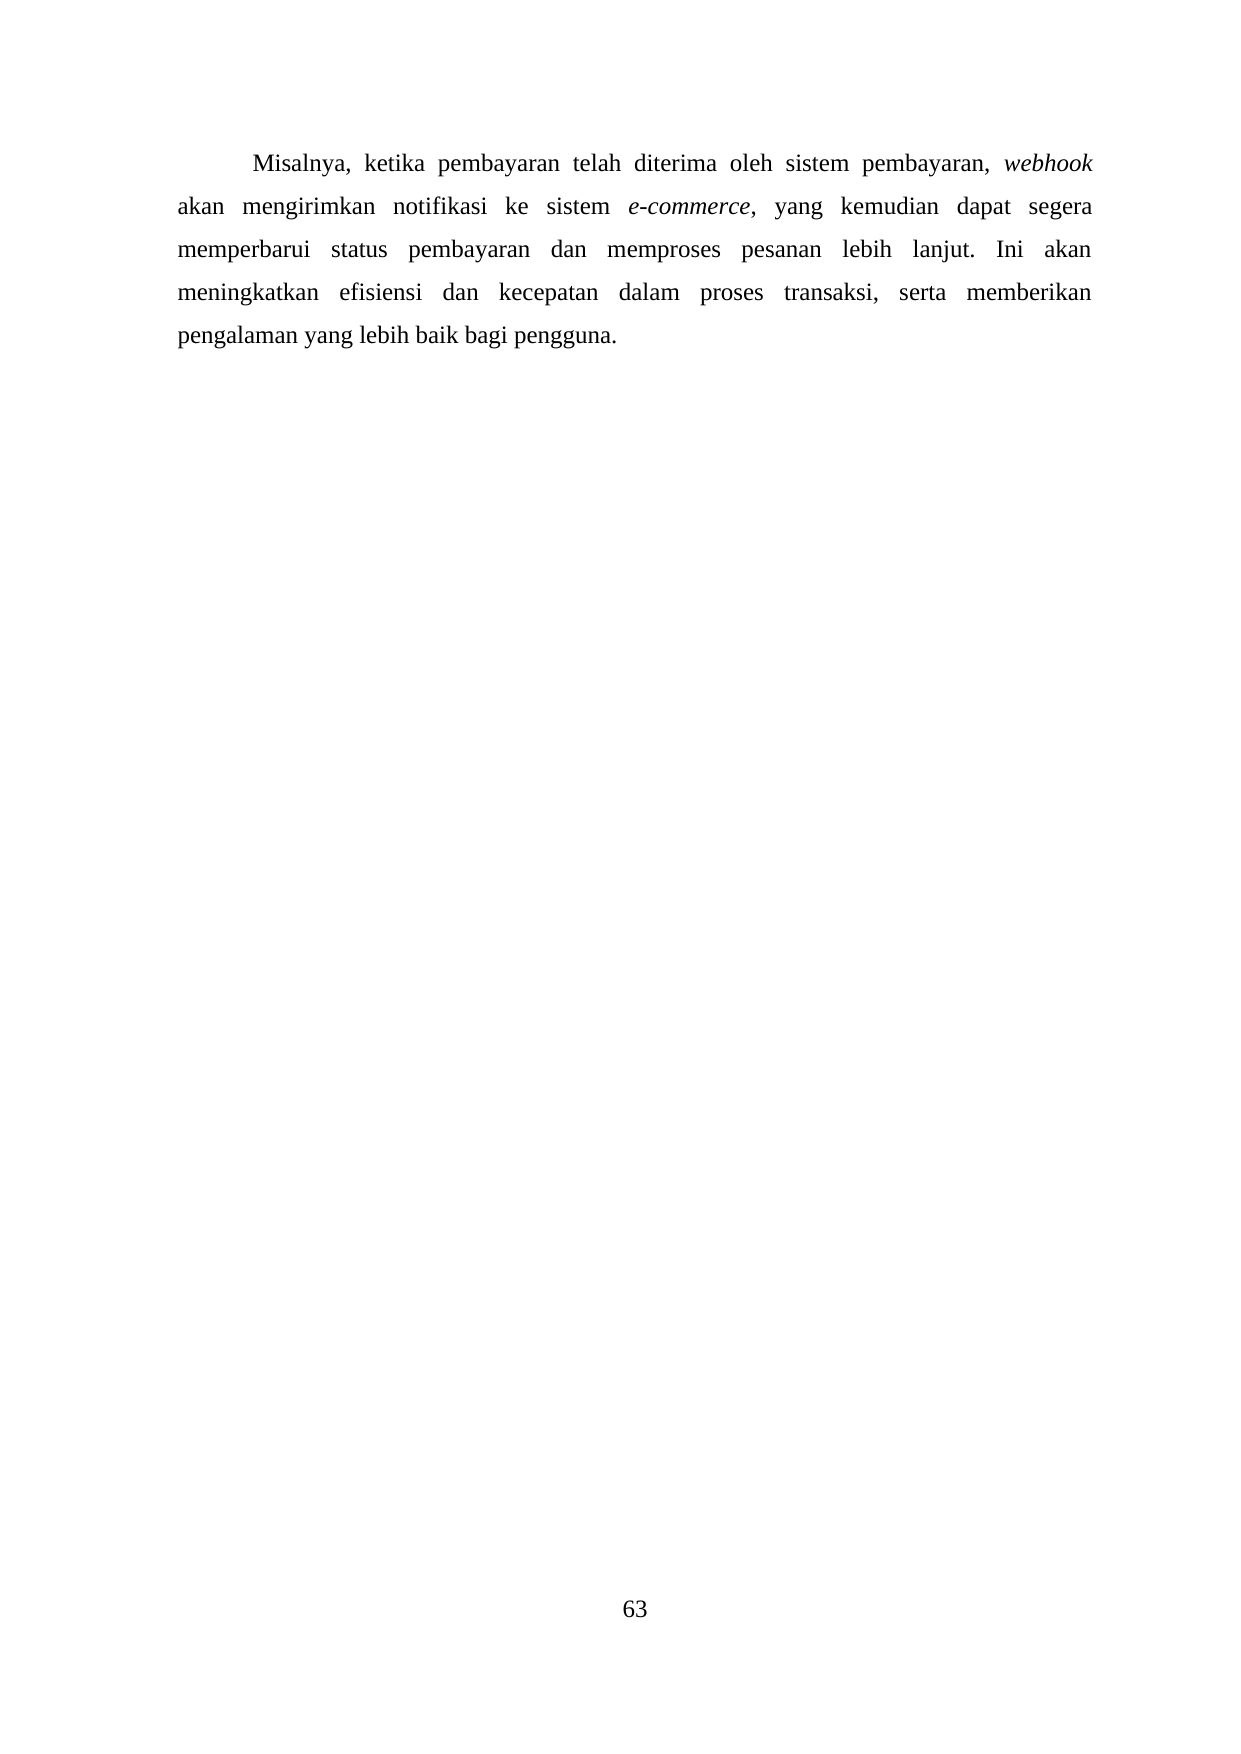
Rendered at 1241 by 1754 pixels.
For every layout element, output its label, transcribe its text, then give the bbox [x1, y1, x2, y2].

text Misalnya, ketika pembayaran telah diterima oleh sistem pembayaran, webhook akan mengirimkan notifikasi ke sistem e-commerce, yang kemudian dapat segera memperbarui status pembayaran dan memproses pesanan lebih lanjut. Ini akan meningkatkan efisiensi dan kecepatan dalam proses transaksi, serta memberikan pengalaman yang lebih baik bagi pengguna. [177, 148, 1092, 349]
